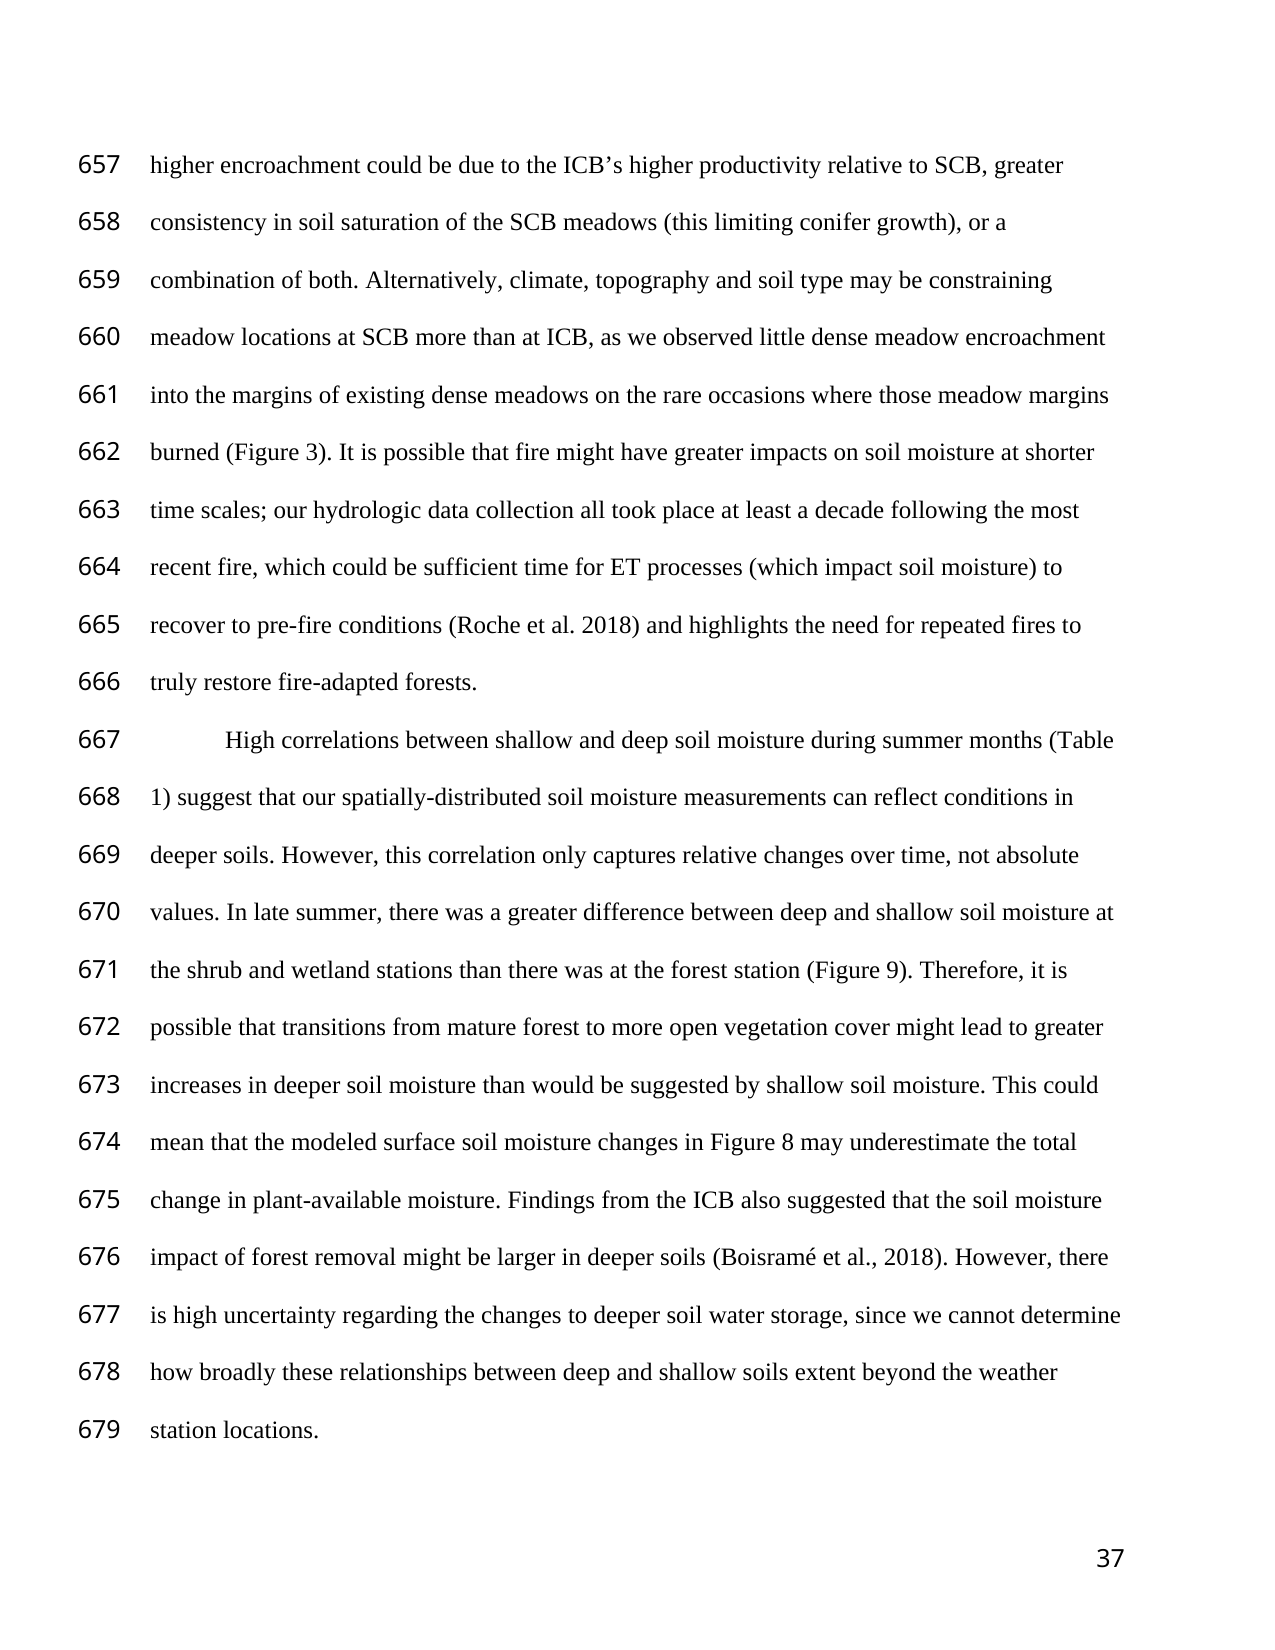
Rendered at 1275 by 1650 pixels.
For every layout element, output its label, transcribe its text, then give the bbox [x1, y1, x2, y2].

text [150, 150, 1125, 696]
text High correlations between shallow and deep soil moisture during summer months (Table 1) suggest that our spatially-distributed soil moisture measurements can reflect conditions in deeper soils. However, this correlation only captures relative changes over time, not absolute values. In late summer, there was a greater difference between deep and shallow soil moisture at the shrub and wetland stations than there was at the forest station (Figure 9). Therefore, it is possible that transitions from mature forest to more open vegetation cover might lead to greater increases in deeper soil moisture than would be suggested by shallow soil moisture. This could mean that the modeled surface soil moisture changes in Figure 8 may underestimate the total change in plant-available moisture. Findings from the ICB also suggested that the soil moisture impact of forest removal might be larger in deeper soils (Boisramé et al., 2018). However, there is high uncertainty regarding the changes to deeper soil water storage, since we cannot determine how broadly these relationships between deep and shallow soils extent beyond the weather station locations. [150, 725, 1125, 1444]
